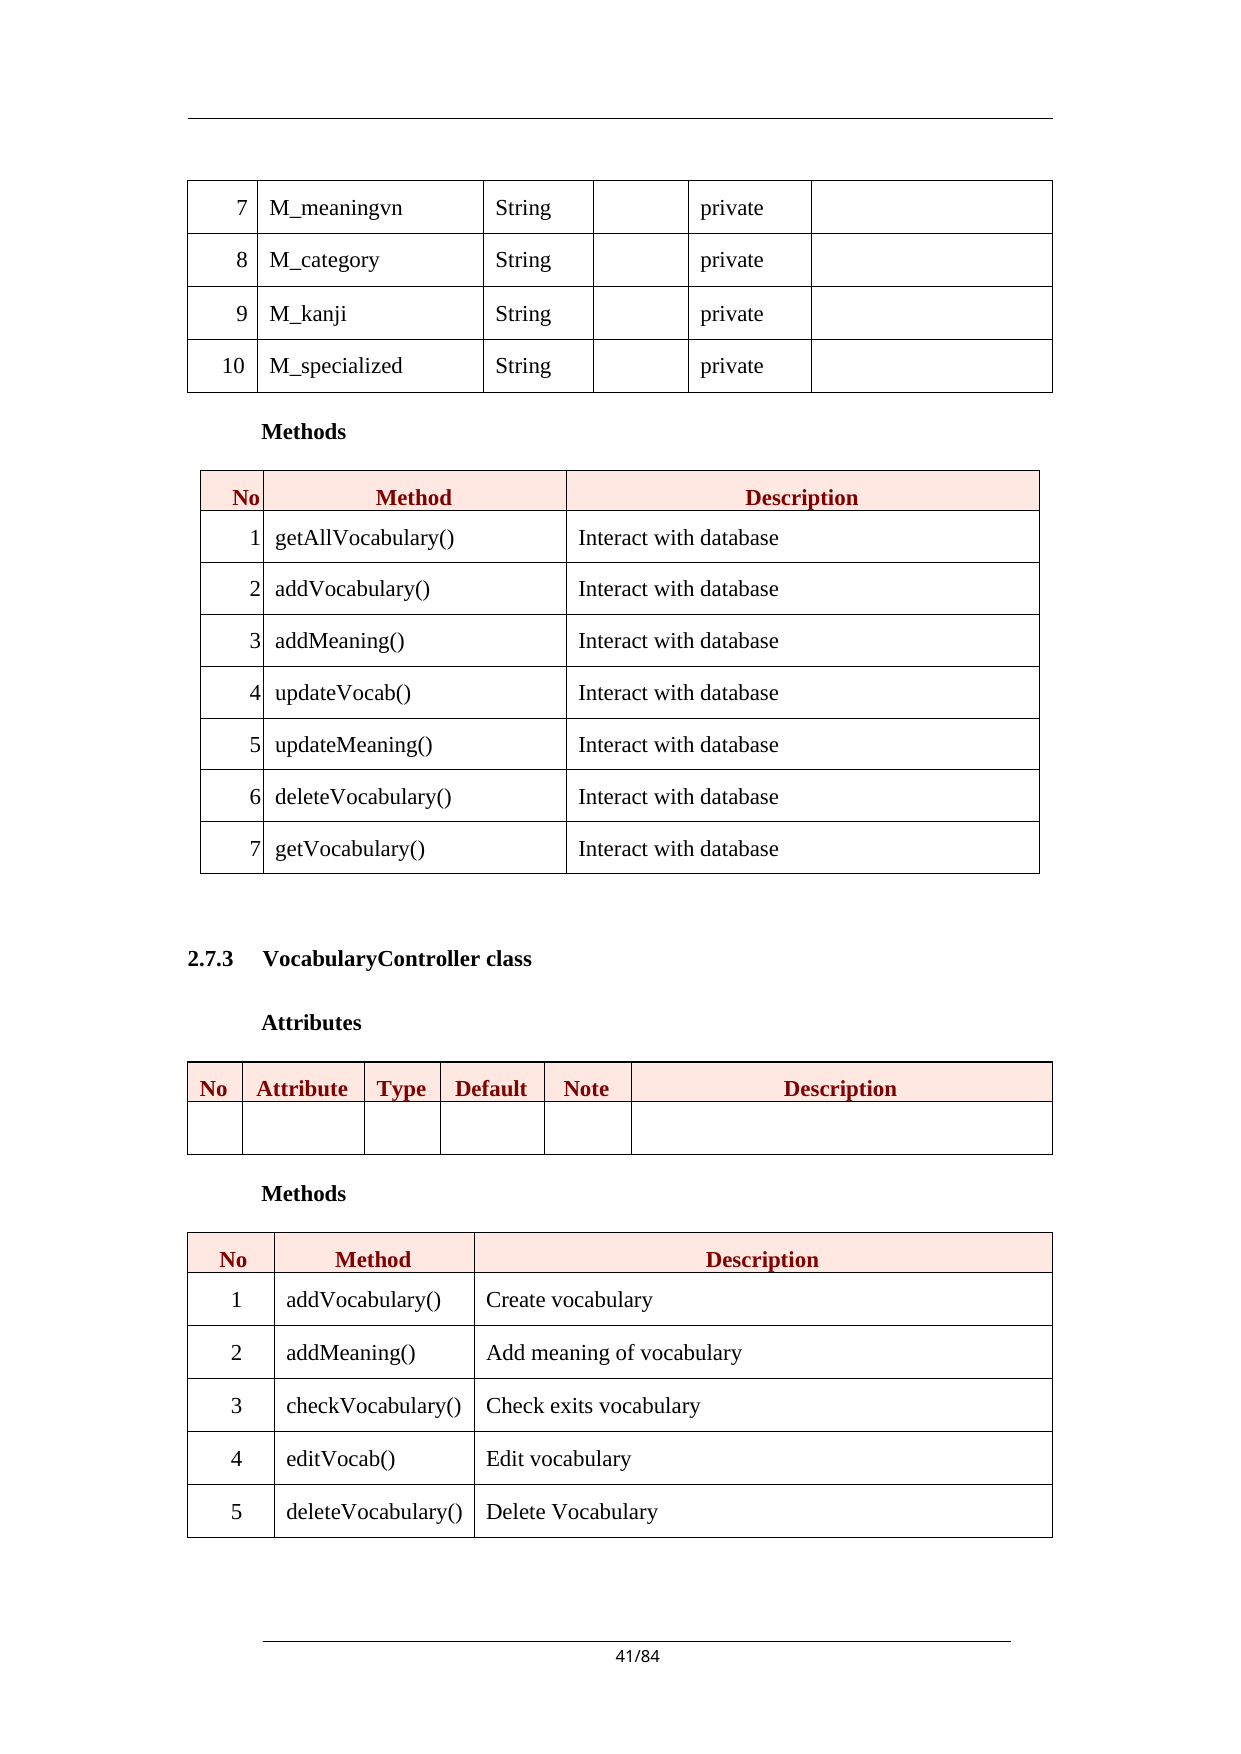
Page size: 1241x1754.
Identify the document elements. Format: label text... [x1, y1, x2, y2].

table_header Description [475, 1233, 1052, 1272]
table_header Note [545, 1063, 631, 1101]
table_cell Interact with database [567, 719, 1039, 769]
table_header Method [275, 1233, 474, 1272]
table_cell [594, 340, 688, 392]
table_cell [545, 1102, 631, 1154]
table_cell [188, 1485, 274, 1537]
table_cell Interact with database [567, 615, 1039, 666]
table_cell private [689, 181, 811, 233]
table_cell [188, 1432, 274, 1484]
table_cell 3 [201, 615, 263, 666]
table_cell private [689, 340, 811, 392]
table_cell [188, 1273, 274, 1325]
table_cell [594, 234, 688, 286]
table_cell 4 [201, 667, 263, 717]
table_cell [441, 1102, 544, 1154]
table_cell Edit vocabulary [475, 1432, 1052, 1484]
table_cell deleteVocabulary() [275, 1485, 474, 1537]
table_cell deleteVocabulary() [264, 770, 566, 821]
table_cell String [484, 340, 593, 392]
table_cell Delete Vocabulary [475, 1485, 1052, 1537]
table_cell 8 [188, 234, 257, 286]
table_header Attribute [243, 1063, 364, 1101]
table_cell [632, 1102, 1052, 1154]
table_cell Add meaning of vocabulary [475, 1326, 1052, 1378]
table_cell [594, 287, 688, 339]
table_cell [243, 1102, 364, 1154]
table_cell M_specialized [258, 340, 483, 392]
table_cell [365, 1102, 440, 1154]
subtitle Methods [261, 1180, 1053, 1207]
table_cell 2 [201, 563, 263, 614]
table_cell addVocabulary() [275, 1273, 474, 1325]
table_cell 7 [188, 181, 257, 233]
table_cell String [484, 234, 593, 286]
subtitle VocabularyController class [187, 945, 1053, 971]
table_cell 5 [201, 719, 263, 769]
table_cell [812, 287, 1052, 339]
table_cell 9 [188, 287, 257, 339]
table_cell checkVocabulary() [275, 1379, 474, 1431]
table_cell M_kanji [258, 287, 483, 339]
table_header Type [365, 1063, 440, 1101]
table_cell Check exits vocabulary [475, 1379, 1052, 1431]
table_cell 1 [201, 511, 263, 562]
table_cell Interact with database [567, 822, 1039, 873]
table_cell [188, 1379, 274, 1431]
table_cell [188, 1102, 242, 1154]
table_header Description [567, 471, 1039, 510]
table_cell addMeaning() [264, 615, 566, 666]
table_header Description [632, 1063, 1052, 1101]
table_cell [812, 234, 1052, 286]
table_header No [188, 1233, 274, 1272]
table_cell M_category [258, 234, 483, 286]
table_cell private [689, 234, 811, 286]
table_cell private [689, 287, 811, 339]
table_cell [594, 181, 688, 233]
table_cell updateMeaning() [264, 719, 566, 769]
table_cell [812, 340, 1052, 392]
table_cell Interact with database [567, 770, 1039, 821]
table_cell addMeaning() [275, 1326, 474, 1378]
subtitle Attributes [261, 1009, 1053, 1036]
table_cell M_meaningvn [258, 181, 483, 233]
subtitle Methods [261, 418, 1053, 444]
table_header Default [441, 1063, 544, 1101]
table_cell Interact with database [567, 563, 1039, 614]
table_header Method [264, 471, 566, 510]
table_cell getAllVocabulary() [264, 511, 566, 562]
table_header No [201, 471, 263, 510]
table_cell [812, 181, 1052, 233]
table_cell [188, 1326, 274, 1378]
table_cell 6 [201, 770, 263, 821]
table_cell getVocabulary() [264, 822, 566, 873]
table_cell editVocab() [275, 1432, 474, 1484]
table_cell Create vocabulary [475, 1273, 1052, 1325]
table_cell String [484, 181, 593, 233]
table_header No [188, 1063, 242, 1101]
table_cell 7 [201, 822, 263, 873]
table_cell addVocabulary() [264, 563, 566, 614]
table_cell updateVocab() [264, 667, 566, 717]
table_cell Interact with database [567, 667, 1039, 717]
table_cell Interact with database [567, 511, 1039, 562]
table_cell 10 [188, 340, 257, 392]
table_cell String [484, 287, 593, 339]
